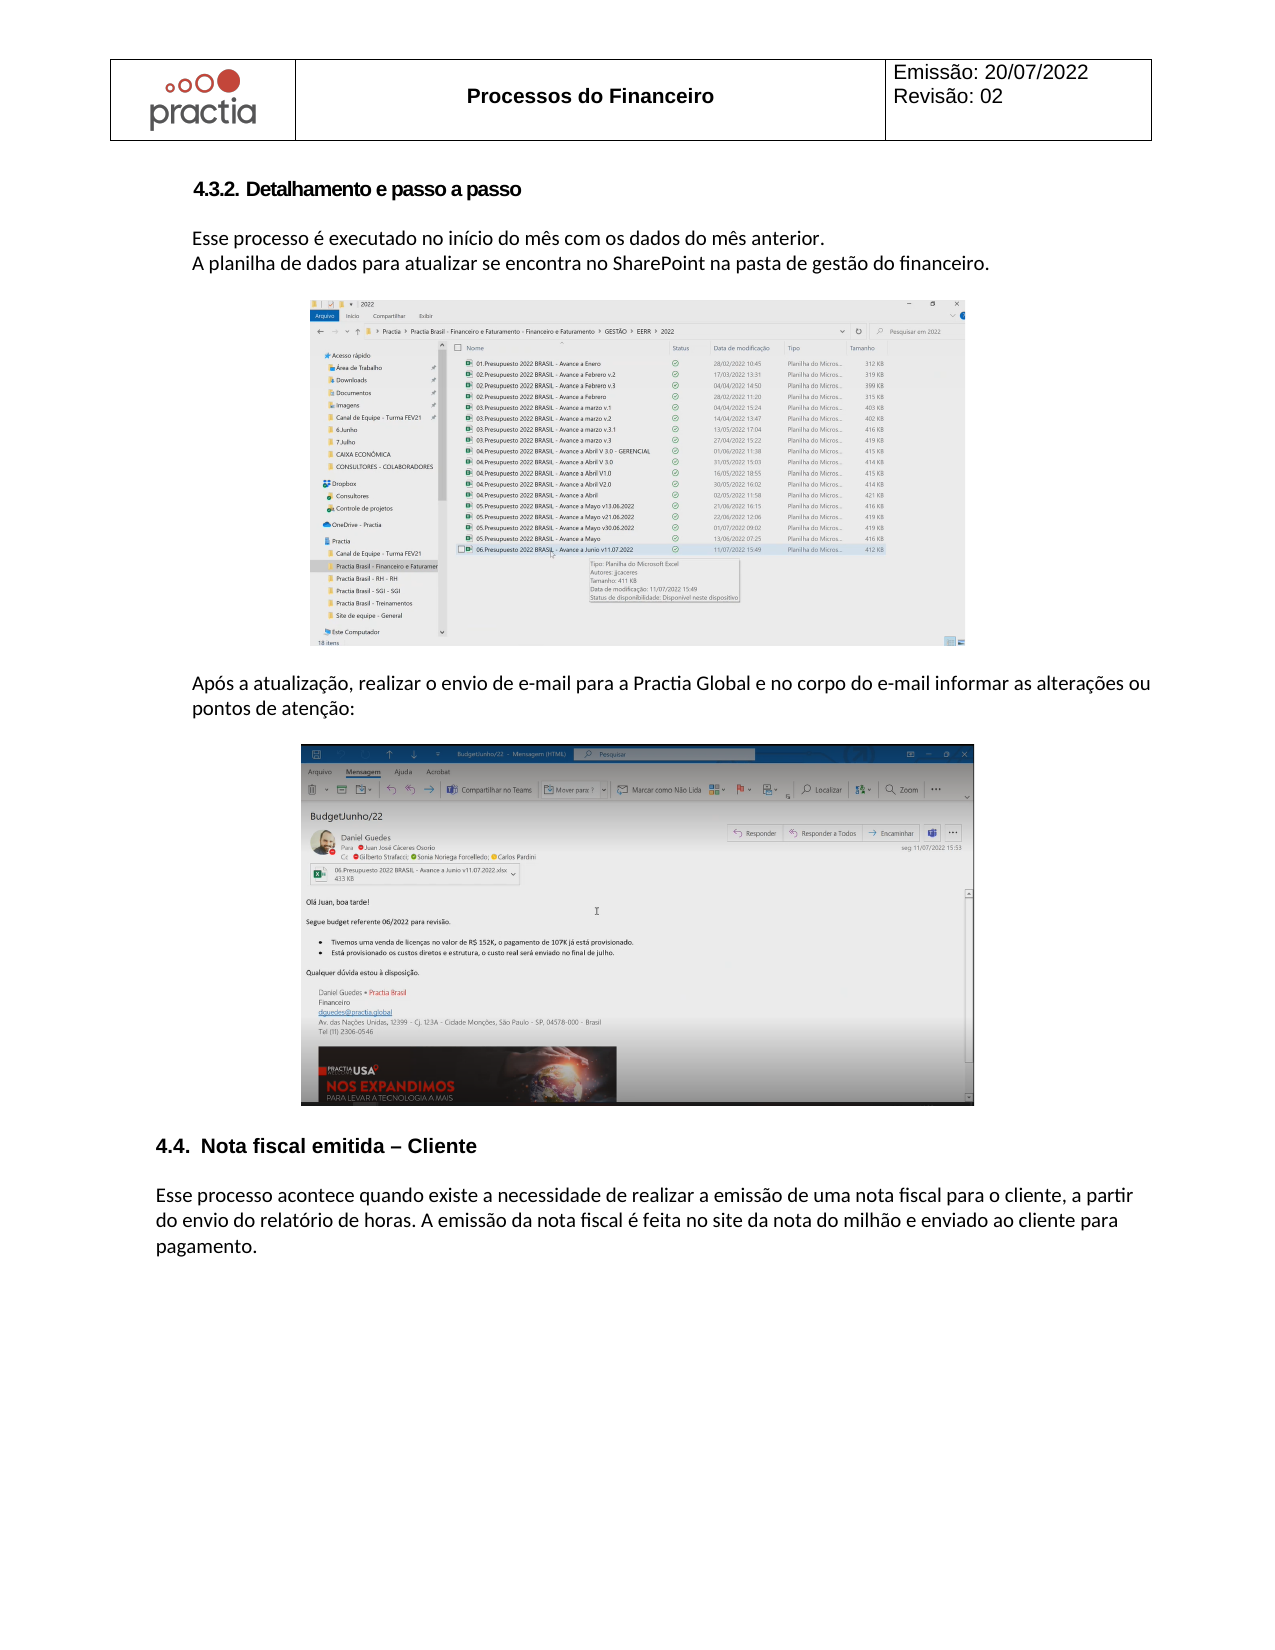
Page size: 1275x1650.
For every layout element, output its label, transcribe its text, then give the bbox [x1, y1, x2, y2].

subtitle Nota fiscal emitida – Cliente [156, 1134, 1157, 1158]
picture [137, 60, 269, 141]
picture [301, 744, 975, 1106]
title Detalhamento e passo a passo [193, 177, 1157, 201]
picture [310, 300, 965, 646]
text Após a atualização, realizar o envio de e-mail para a Practia Global e no corpo do e-mail informar as alterações ou pontos de atenção: [192, 670, 1157, 721]
text Esse processo acontece quando existe a necessidade de realizar a emissão de uma nota fiscal para o cliente, a partir do envio do relatório de horas. A emissão da nota fiscal é feita no site da nota do milhão e enviado ao cliente para pagamento. [156, 1182, 1157, 1258]
text A planilha de dados para atualizar se encontra no SharePoint na pasta de gestão do financeiro. [192, 251, 1157, 276]
text Esse processo é executado no início do mês com os dados do mês anterior. [192, 225, 1157, 251]
